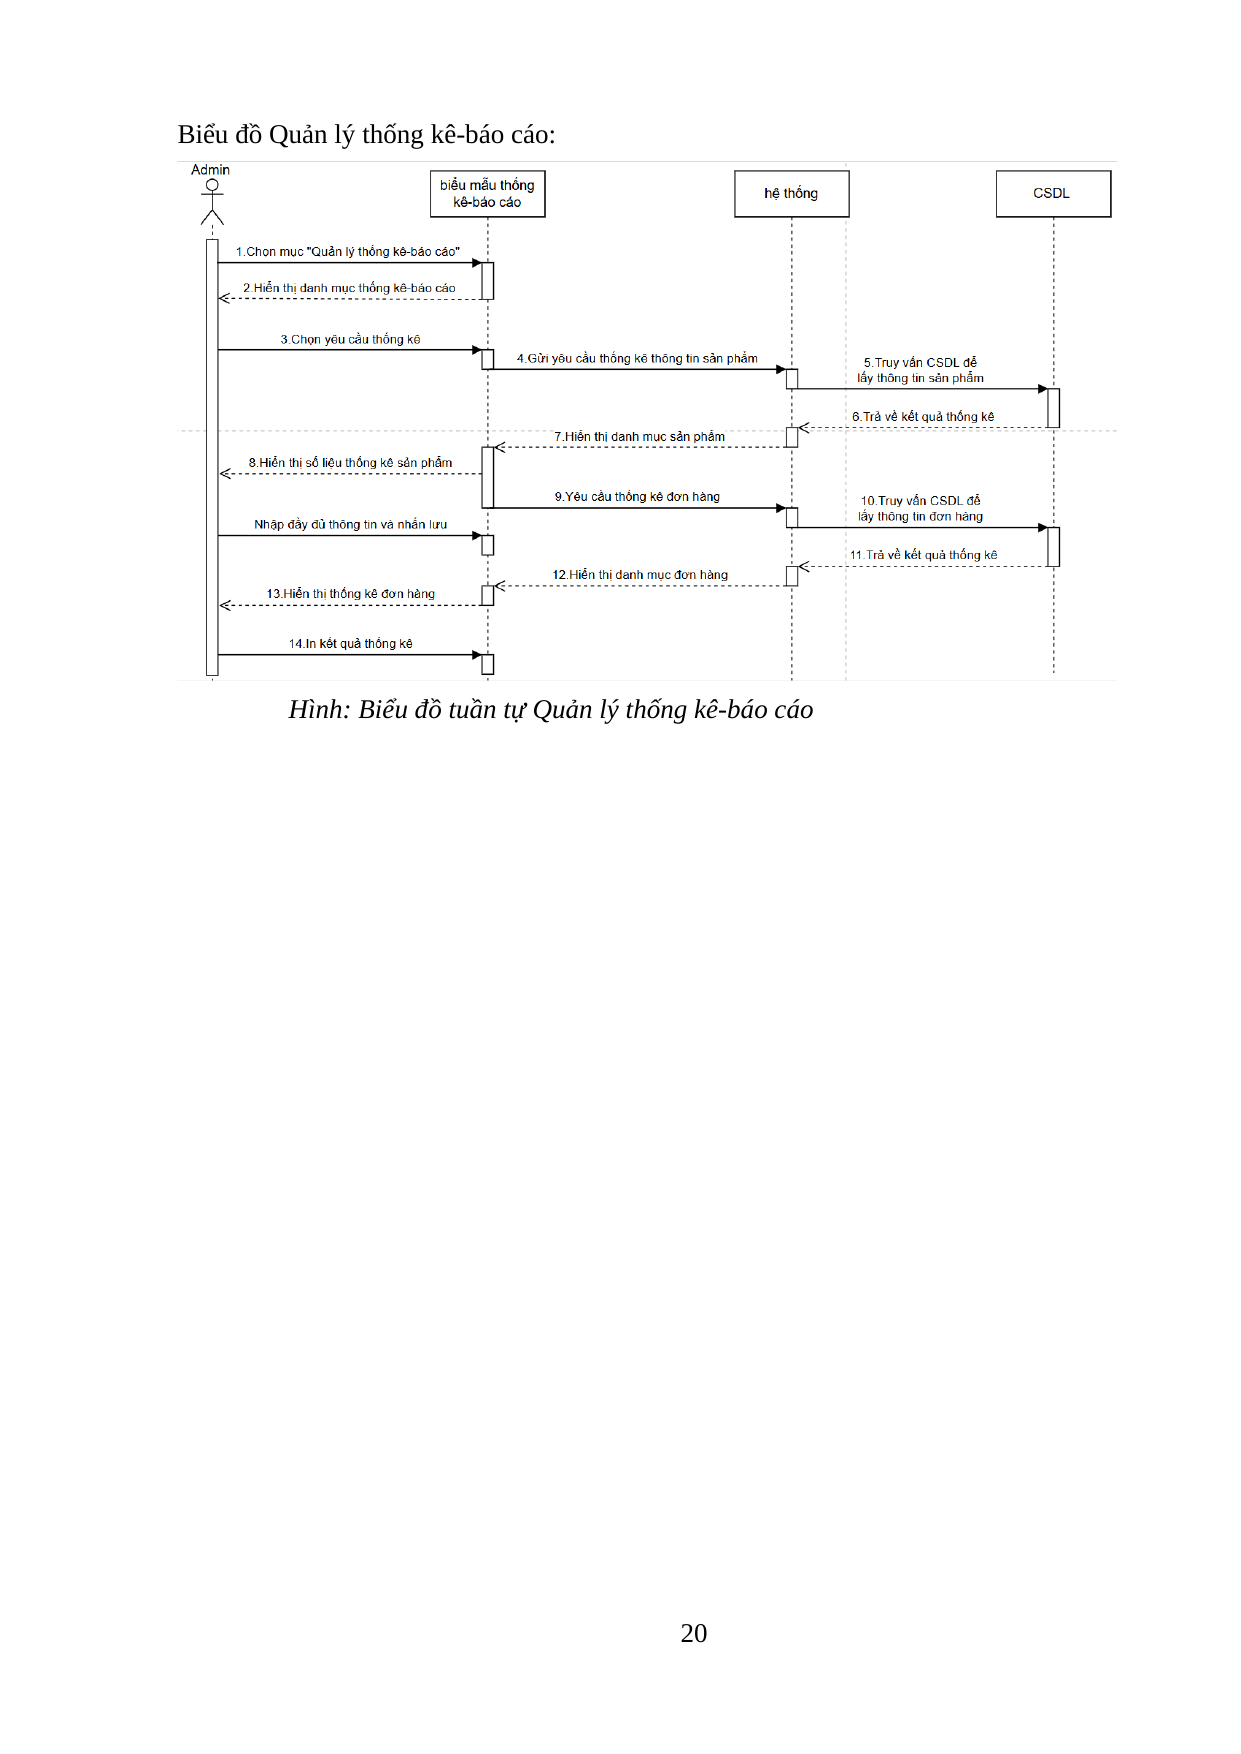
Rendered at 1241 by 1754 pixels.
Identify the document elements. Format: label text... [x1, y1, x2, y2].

text Biểu đồ Quản lý thống kê-báo cáo: [177, 118, 1122, 149]
text Hình: Biểu đồ tuần tự Quản lý thống kê-báo cáo [266, 693, 1122, 724]
picture [177, 161, 1118, 681]
